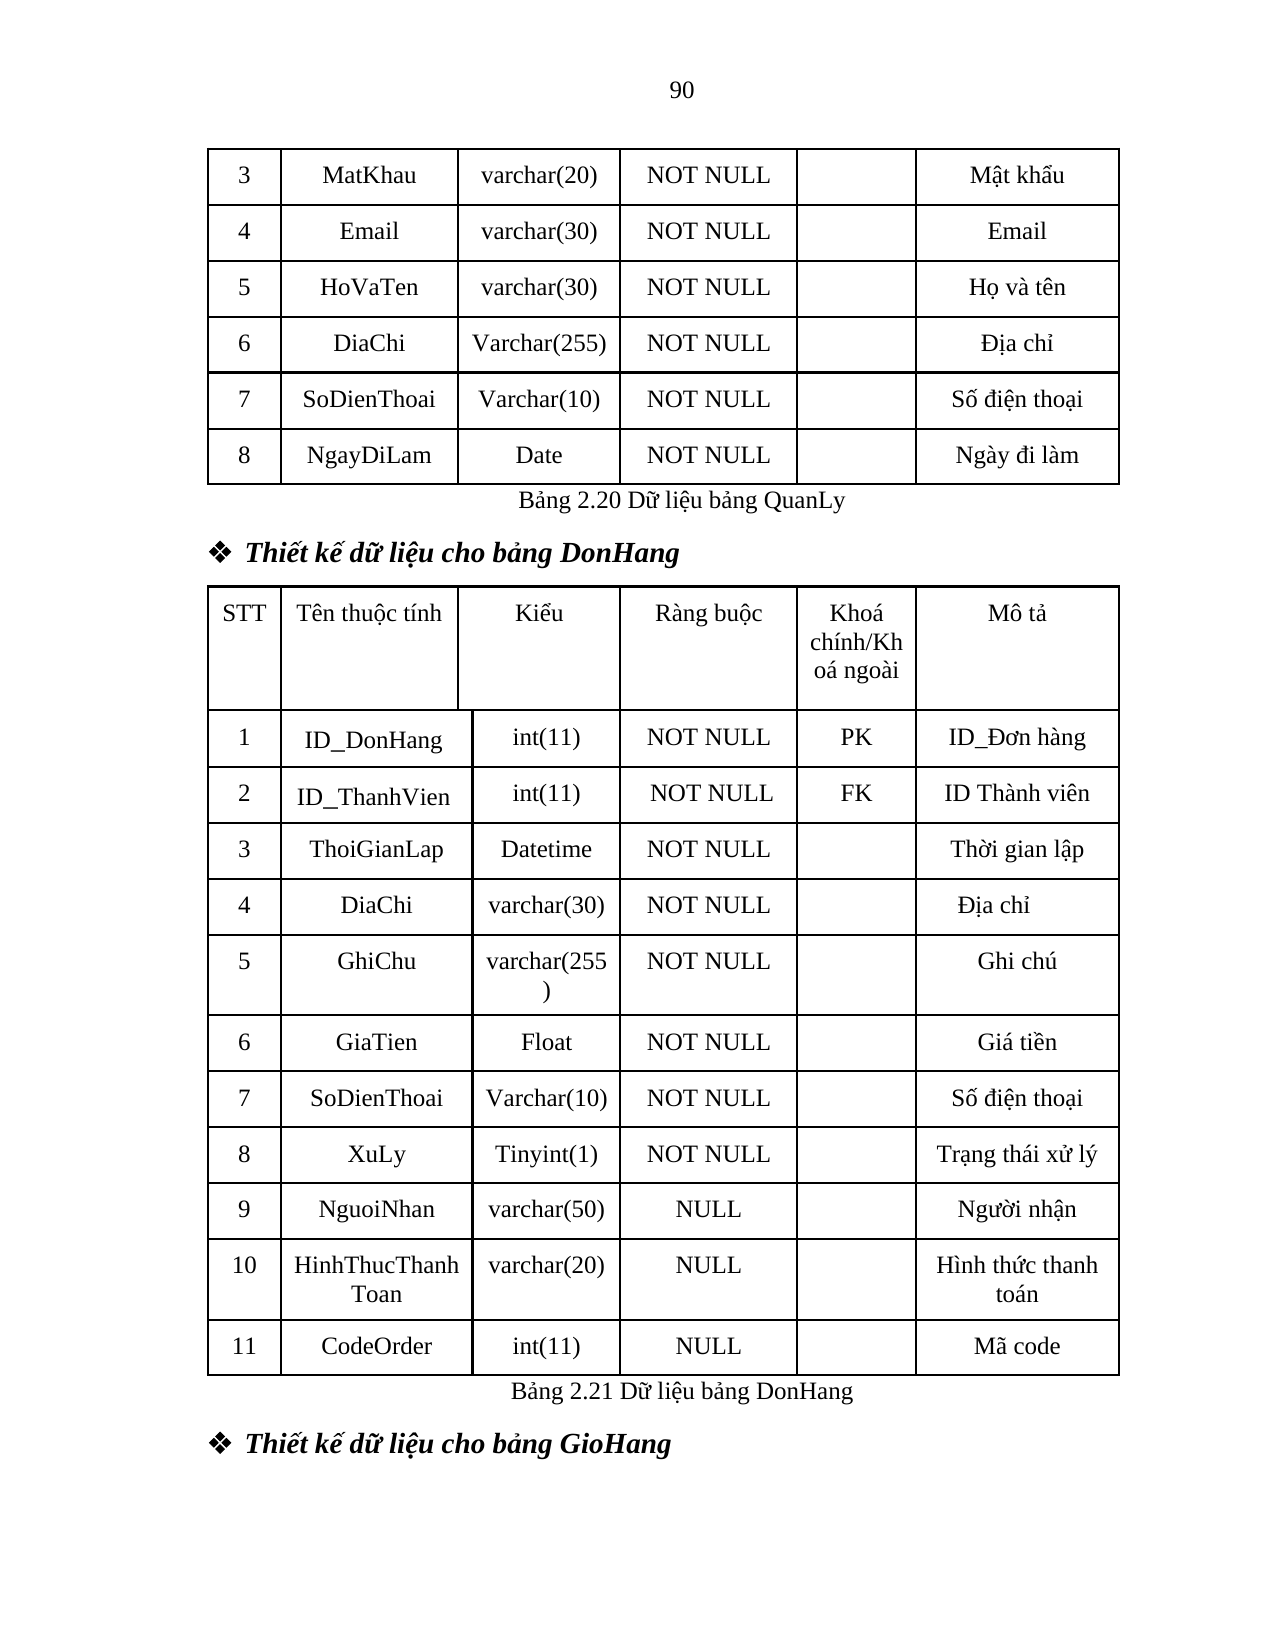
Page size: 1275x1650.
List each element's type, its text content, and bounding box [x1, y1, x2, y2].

table_cell ThoiGianLap [282, 824, 471, 878]
table_cell ID_ThanhVien [282, 768, 471, 822]
table_cell ID Thành viên [917, 768, 1118, 822]
table_cell 3 [209, 150, 280, 204]
table_cell 8 [209, 430, 280, 483]
table_header Kiểu [459, 588, 619, 709]
table_cell Số điện thoại [917, 374, 1118, 427]
table_cell varchar(30) [474, 880, 619, 934]
table_cell NULL [621, 1240, 796, 1318]
table_cell [798, 430, 915, 483]
table_cell NULL [621, 1321, 796, 1374]
table_cell [798, 880, 915, 934]
table_cell [798, 262, 915, 316]
table_cell Hình thức thanh toán [917, 1240, 1118, 1318]
table_cell MatKhau [282, 150, 457, 204]
table_cell varchar(255) [474, 936, 619, 1014]
table_cell 5 [209, 262, 280, 316]
table_cell Ghi chú [917, 936, 1118, 1014]
table_cell 7 [209, 1072, 280, 1126]
table_cell [798, 1072, 915, 1126]
table_cell XuLy [282, 1128, 471, 1182]
table_cell varchar(30) [459, 262, 619, 316]
table_cell varchar(50) [474, 1184, 619, 1238]
table_cell Datetime [474, 824, 619, 878]
table_cell SoDienThoai [282, 374, 457, 427]
table_cell 4 [209, 206, 280, 259]
table_cell NOT NULL [621, 206, 796, 259]
table_cell NOT NULL [621, 824, 796, 878]
table_cell NOT NULL [621, 768, 796, 822]
table_cell [798, 824, 915, 878]
table_cell 7 [209, 374, 280, 427]
table_cell Email [917, 206, 1118, 259]
table_cell Mật khẩu [917, 150, 1118, 204]
table_cell Mã code [917, 1321, 1118, 1374]
table_cell HinhThucThanhToan [282, 1240, 471, 1318]
table_cell 9 [209, 1184, 280, 1238]
table_cell 5 [209, 936, 280, 1014]
table_cell [798, 318, 915, 371]
table_header Ràng buộc [621, 588, 796, 709]
table_cell NOT NULL [621, 262, 796, 316]
table_cell 6 [209, 1016, 280, 1070]
table_cell Thời gian lập [917, 824, 1118, 878]
table_cell GhiChu [282, 936, 471, 1014]
table_cell HoVaTen [282, 262, 457, 316]
table_cell NOT NULL [621, 1016, 796, 1070]
table_cell Ngày đi làm [917, 430, 1118, 483]
table_cell ID_DonHang [282, 711, 471, 766]
table_cell Float [474, 1016, 619, 1070]
table_cell NOT NULL [621, 374, 796, 427]
table_cell int(11) [474, 711, 619, 766]
table_cell NOT NULL [621, 318, 796, 371]
table_cell 6 [209, 318, 280, 371]
table_cell 3 [209, 824, 280, 878]
table_cell NOT NULL [621, 880, 796, 934]
table_cell NOT NULL [621, 936, 796, 1014]
table_cell Họ và tên [917, 262, 1118, 316]
table_cell [798, 1240, 915, 1318]
table_cell 11 [209, 1321, 280, 1374]
table_cell Địa chỉ [917, 880, 1118, 934]
table_cell Giá tiền [917, 1016, 1118, 1070]
table_cell NOT NULL [621, 150, 796, 204]
table_header Tên thuộc tính [282, 588, 457, 709]
table_cell varchar(20) [459, 150, 619, 204]
table_cell Trạng thái xử lý [917, 1128, 1118, 1182]
table_cell Date [459, 430, 619, 483]
table_cell Varchar(10) [474, 1072, 619, 1126]
list Thiết kế dữ liệu cho bảng DonHang [207, 535, 1157, 569]
table_cell [798, 206, 915, 259]
table_cell Địa chỉ [917, 318, 1118, 371]
table_cell CodeOrder [282, 1321, 471, 1374]
table_cell SoDienThoai [282, 1072, 471, 1126]
table_cell Người nhận [917, 1184, 1118, 1238]
table_cell [798, 1321, 915, 1374]
table_cell varchar(30) [459, 206, 619, 259]
table_header Khoá chính/Khoá ngoài [798, 588, 915, 709]
table_cell [798, 374, 915, 427]
table_cell 4 [209, 880, 280, 934]
table_cell 10 [209, 1240, 280, 1318]
table_cell NULL [621, 1184, 796, 1238]
table_cell Varchar(10) [459, 374, 619, 427]
table_cell NOT NULL [621, 711, 796, 766]
table_cell int(11) [474, 1321, 619, 1374]
table_cell GiaTien [282, 1016, 471, 1070]
table_cell [798, 1184, 915, 1238]
table_cell NOT NULL [621, 1072, 796, 1126]
table_cell DiaChi [282, 880, 471, 934]
table_cell PK [798, 711, 915, 766]
table_cell Email [282, 206, 457, 259]
table_header Mô tả [917, 588, 1118, 709]
table_cell ID_Đơn hàng [917, 711, 1118, 766]
table_cell int(11) [474, 768, 619, 822]
table_cell Varchar(255) [459, 318, 619, 371]
table_cell DiaChi [282, 318, 457, 371]
table_cell [798, 936, 915, 1014]
table_cell NgayDiLam [282, 430, 457, 483]
table_cell 8 [209, 1128, 280, 1182]
table_cell NguoiNhan [282, 1184, 471, 1238]
table_cell varchar(20) [474, 1240, 619, 1318]
table_cell [798, 1128, 915, 1182]
table_cell [798, 150, 915, 204]
table_cell 2 [209, 768, 280, 822]
table_cell NOT NULL [621, 1128, 796, 1182]
table_cell Tinyint(1) [474, 1128, 619, 1182]
table_cell FK [798, 768, 915, 822]
table_cell 1 [209, 711, 280, 766]
table_cell [798, 1016, 915, 1070]
list Thiết kế dữ liệu cho bảng GioHang [207, 1426, 1157, 1460]
table_cell Số điện thoại [917, 1072, 1118, 1126]
table_header STT [209, 588, 280, 709]
table_cell NOT NULL [621, 430, 796, 483]
